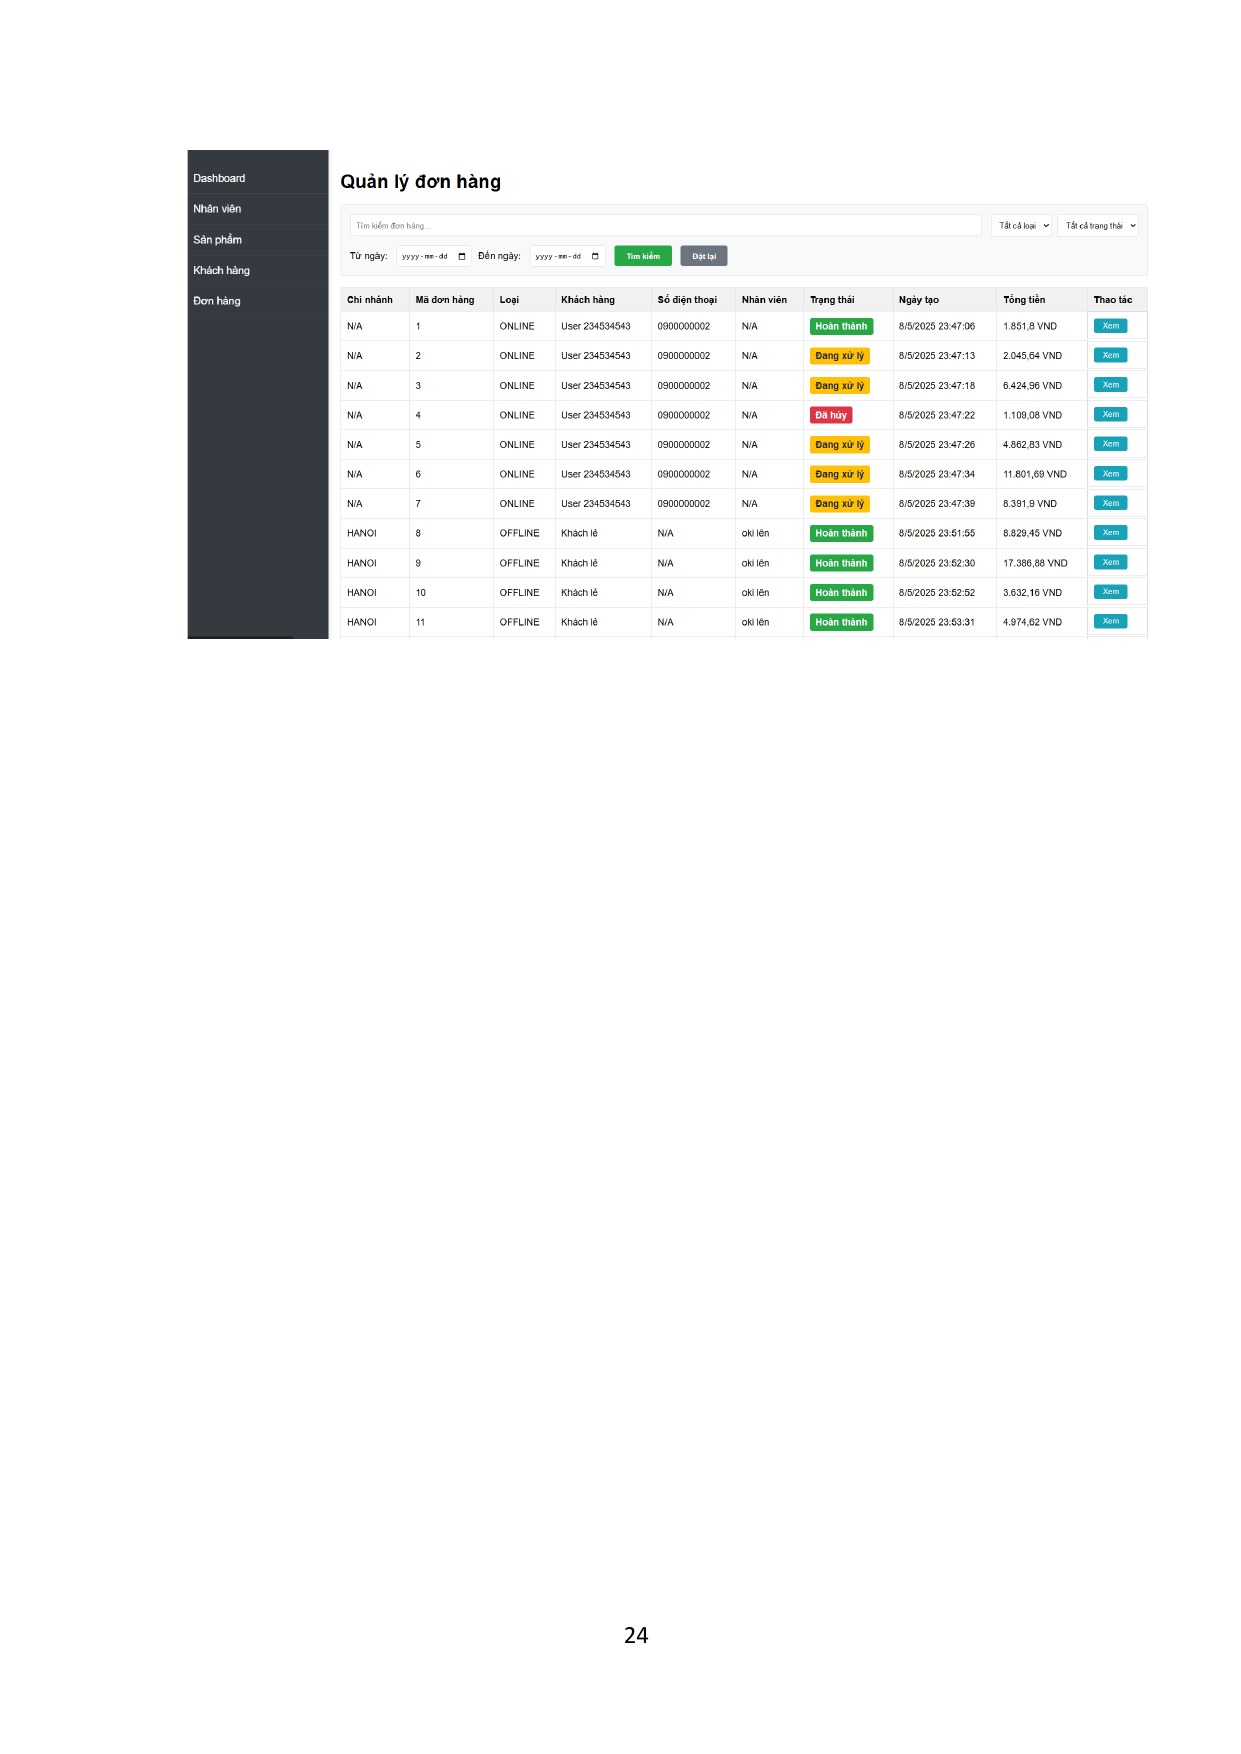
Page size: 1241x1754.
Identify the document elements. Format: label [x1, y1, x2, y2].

picture [187, 150, 1160, 639]
